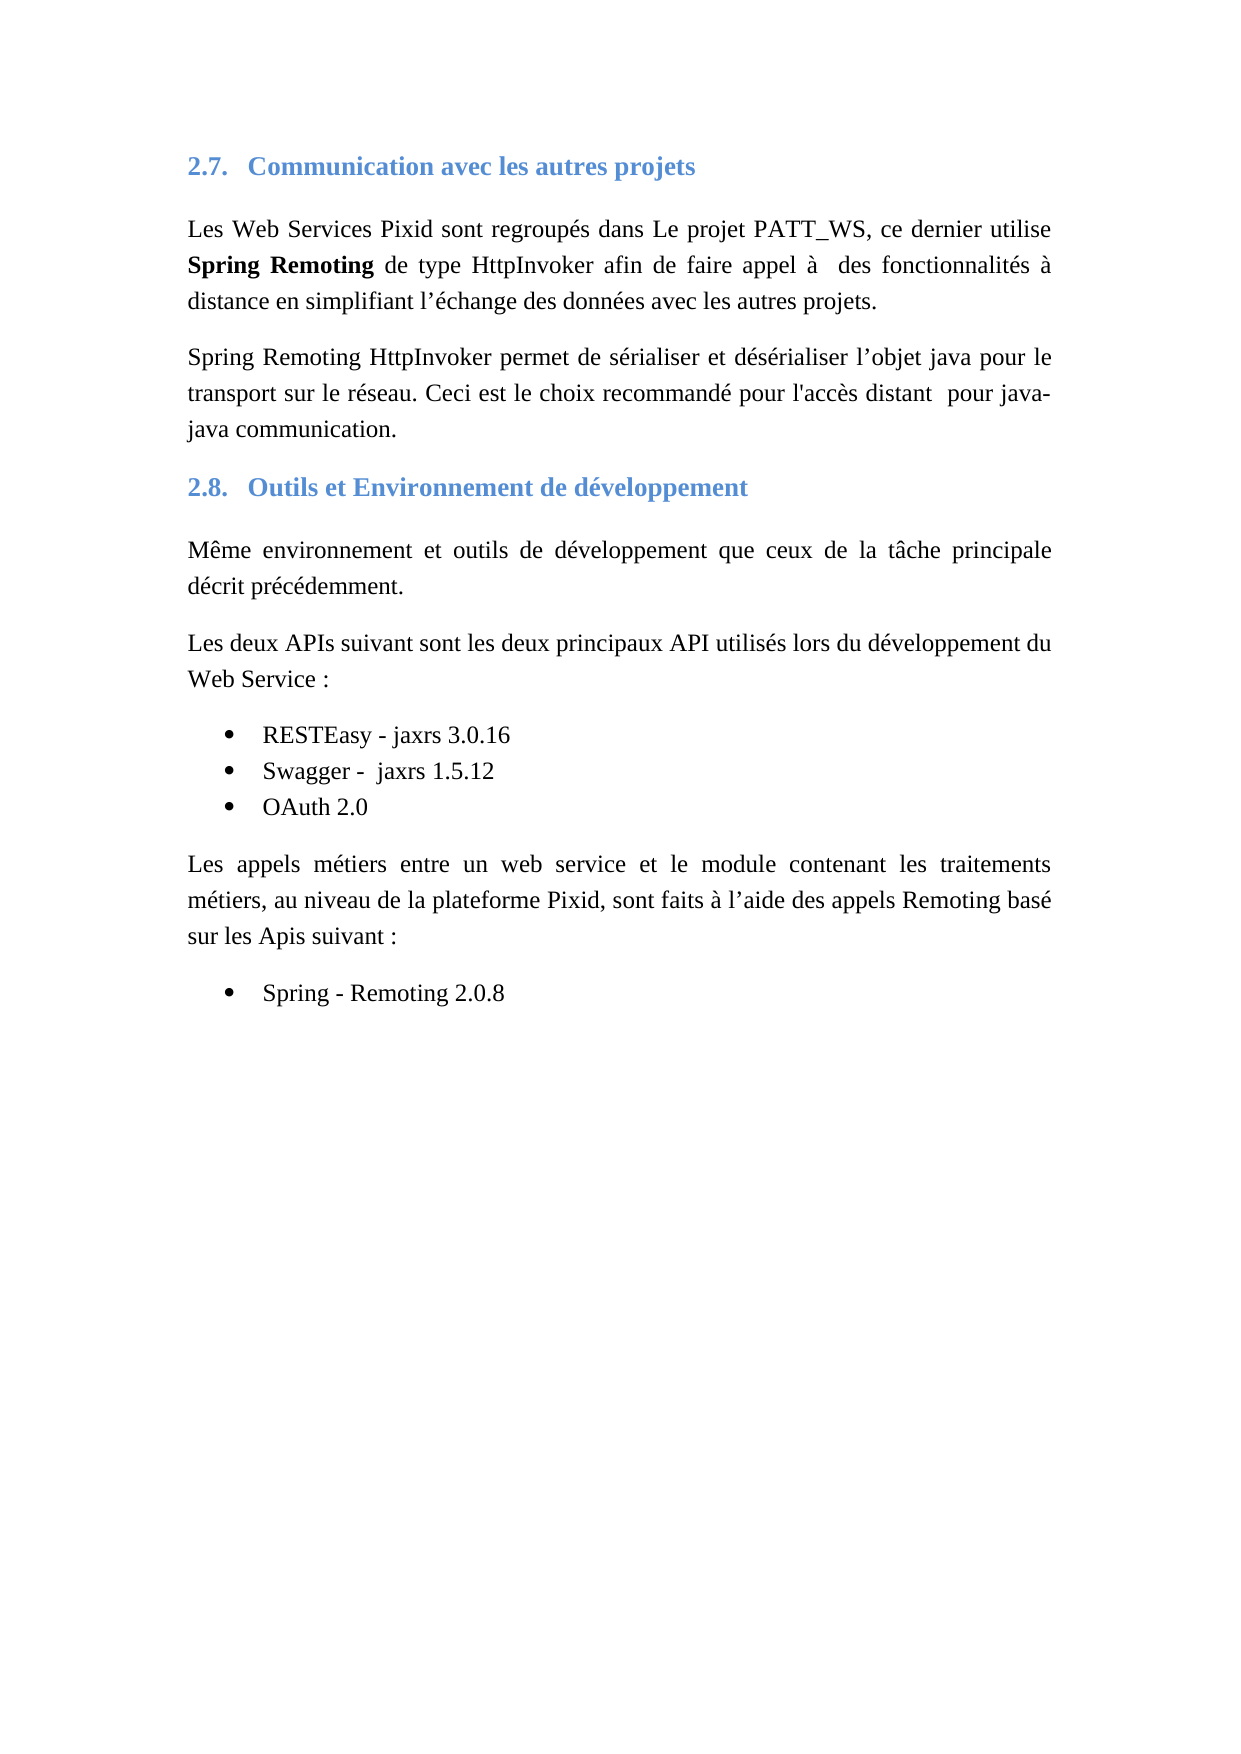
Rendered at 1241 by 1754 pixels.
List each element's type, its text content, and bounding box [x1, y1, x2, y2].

subtitle Outils et Environnement de développement [187, 471, 1053, 502]
subtitle Communication avec les autres projets [187, 150, 1053, 181]
list Swagger - jaxrs 1.5.12 [225, 756, 1053, 785]
text Les appels métiers entre un web service et le module contenant les traitements métiers, au niveau de la plateforme Pixid, sont faits à l’aide des appels Remoting basé sur les Apis suivant : [187, 849, 1053, 950]
list RESTEasy - jaxrs 3.0.16 [225, 720, 1053, 749]
text Même environnement et outils de développement que ceux de la tâche principale décrit précédemment. [187, 535, 1053, 600]
text Spring Remoting HttpInvoker permet de sérialiser et désérialiser l’objet java pour le transport sur le réseau. Ceci est le choix recommandé pour l'accès distant pour java-java communication. [187, 342, 1053, 443]
list Spring - Remoting 2.0.8 [225, 978, 1053, 1006]
list OAuth 2.0 [225, 792, 1053, 821]
text Les Web Services Pixid sont regroupés dans Le projet PATT_WS, ce dernier utilise Spring Remoting de type HttpInvoker afin de faire appel à des fonctionnalités à distance en simplifiant l’échange des données avec les autres projets. [187, 214, 1053, 314]
text Les deux APIs suivant sont les deux principaux API utilisés lors du développement du Web Service : [187, 628, 1053, 692]
